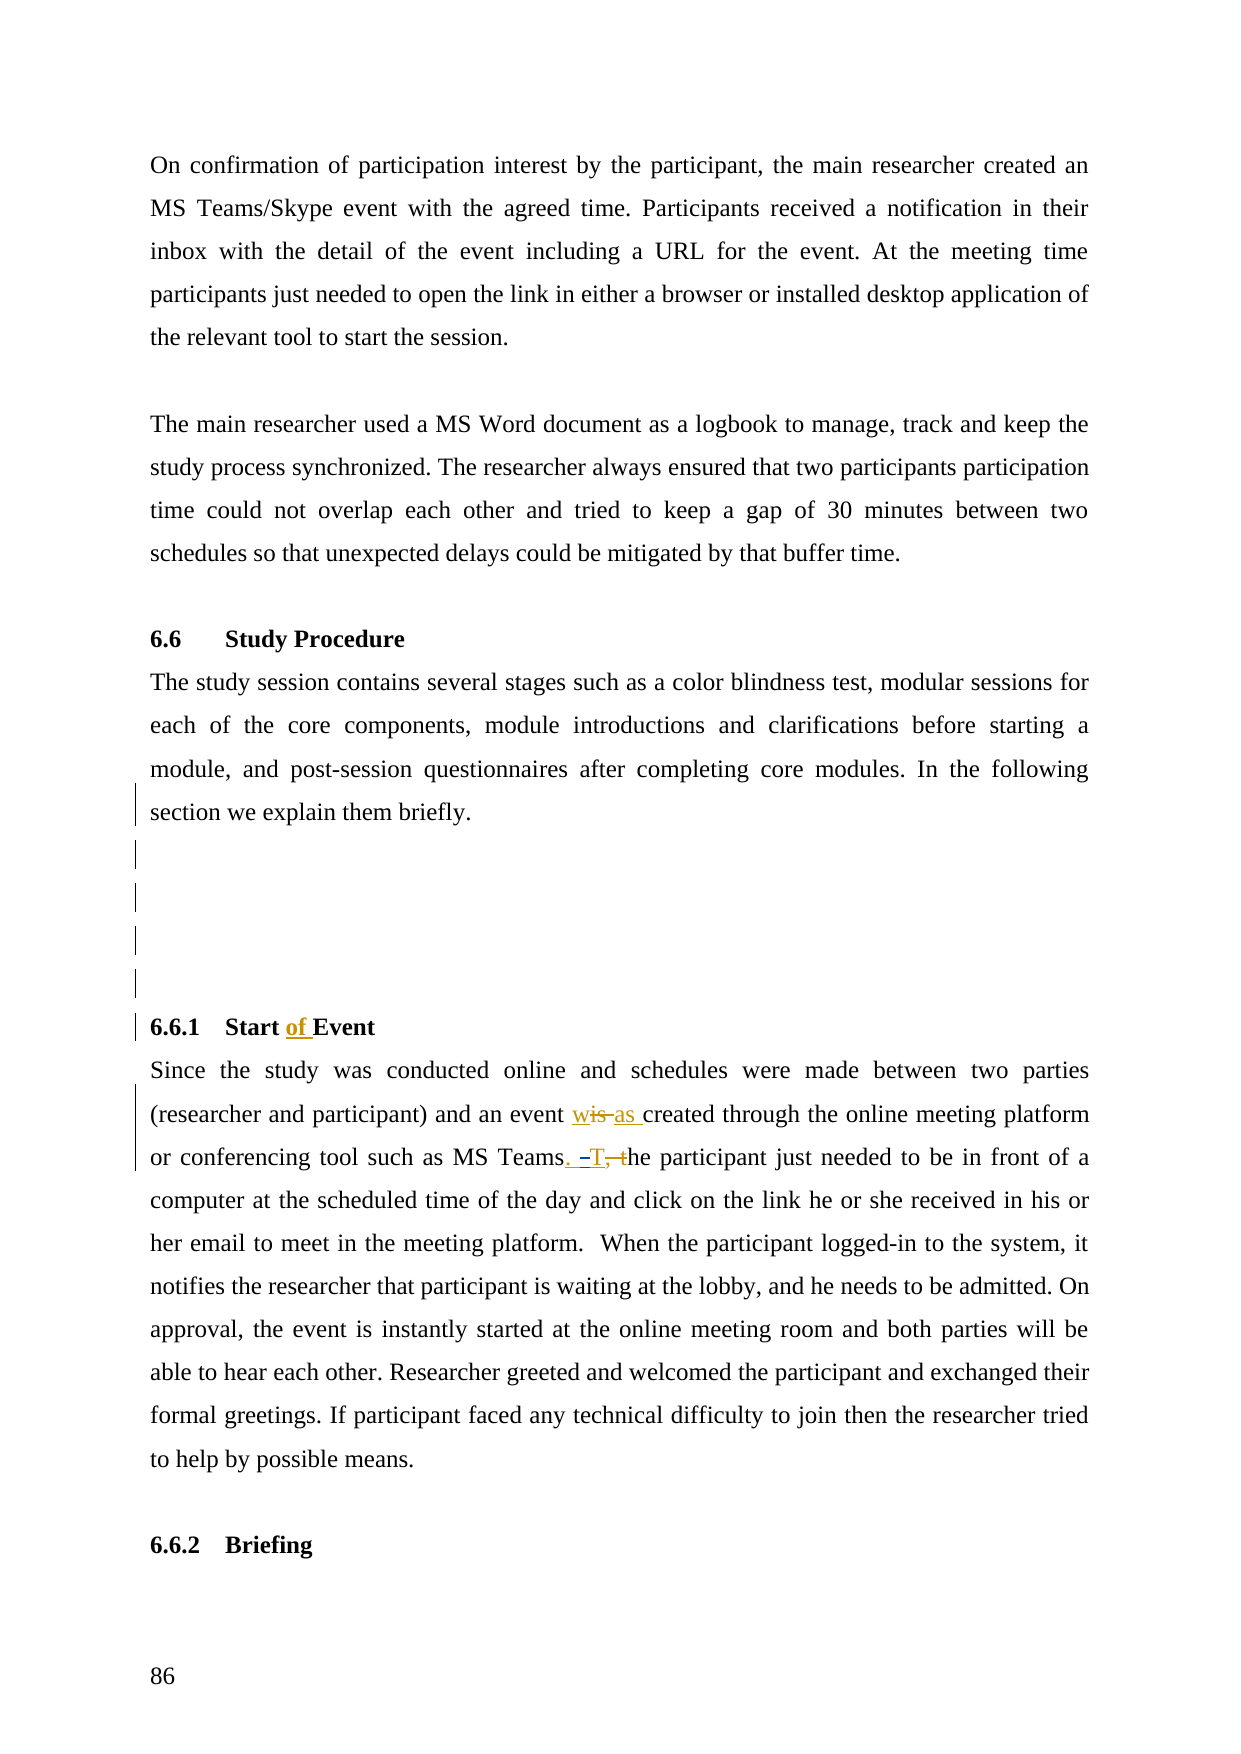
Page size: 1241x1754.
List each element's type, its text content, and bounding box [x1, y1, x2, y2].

text 6.6.1 Start Event [150, 1012, 1090, 1041]
text The study session contains several stages such as a color blindness test, modular sessions for each of the core components, module introductions and clarifications before starting a module, and post-session questionnaires after completing core modules. In the following section we explain them briefly. [150, 667, 1090, 826]
text Since the study was conducted online and schedules were made between two parties (researcher and participant) and an event created through the online meeting platform or conferencing tool such as MS Teamshe participant just needed to be in front of a computer at the scheduled time of the day and click on the link he or she received in his or her email to meet in the meeting platform. When the participant logged-in to the system, it notifies the researcher that participant is waiting at the lobby, and he needs to be admitted. On approval, the event is instantly started at the online meeting room and both parties will be able to hear each other. Researcher greeted and welcomed the participant and exchanged their formal greetings. If participant faced any technical difficulty to join then the researcher tried to help by possible means. [150, 1056, 1090, 1472]
text 6.6 Study Procedure [150, 624, 1090, 653]
text The main researcher used a MS Word document as a logbook to manage, track and keep the study process synchronized. The researcher always ensured that two participants participation time could not overlap each other and tried to keep a gap of 30 minutes between two schedules so that unexpected delays could be mitigated by that buffer time. [150, 409, 1090, 567]
text 6.6.2 Briefing [150, 1530, 1090, 1559]
text On confirmation of participation interest by the participant, the main researcher created an MS Teams/Skype event with the agreed time. Participants received a notification in their inbox with the detail of the event including a URL for the event. At the meeting time participants just needed to open the link in either a browser or installed desktop application of the relevant tool to start the session. [150, 150, 1090, 351]
